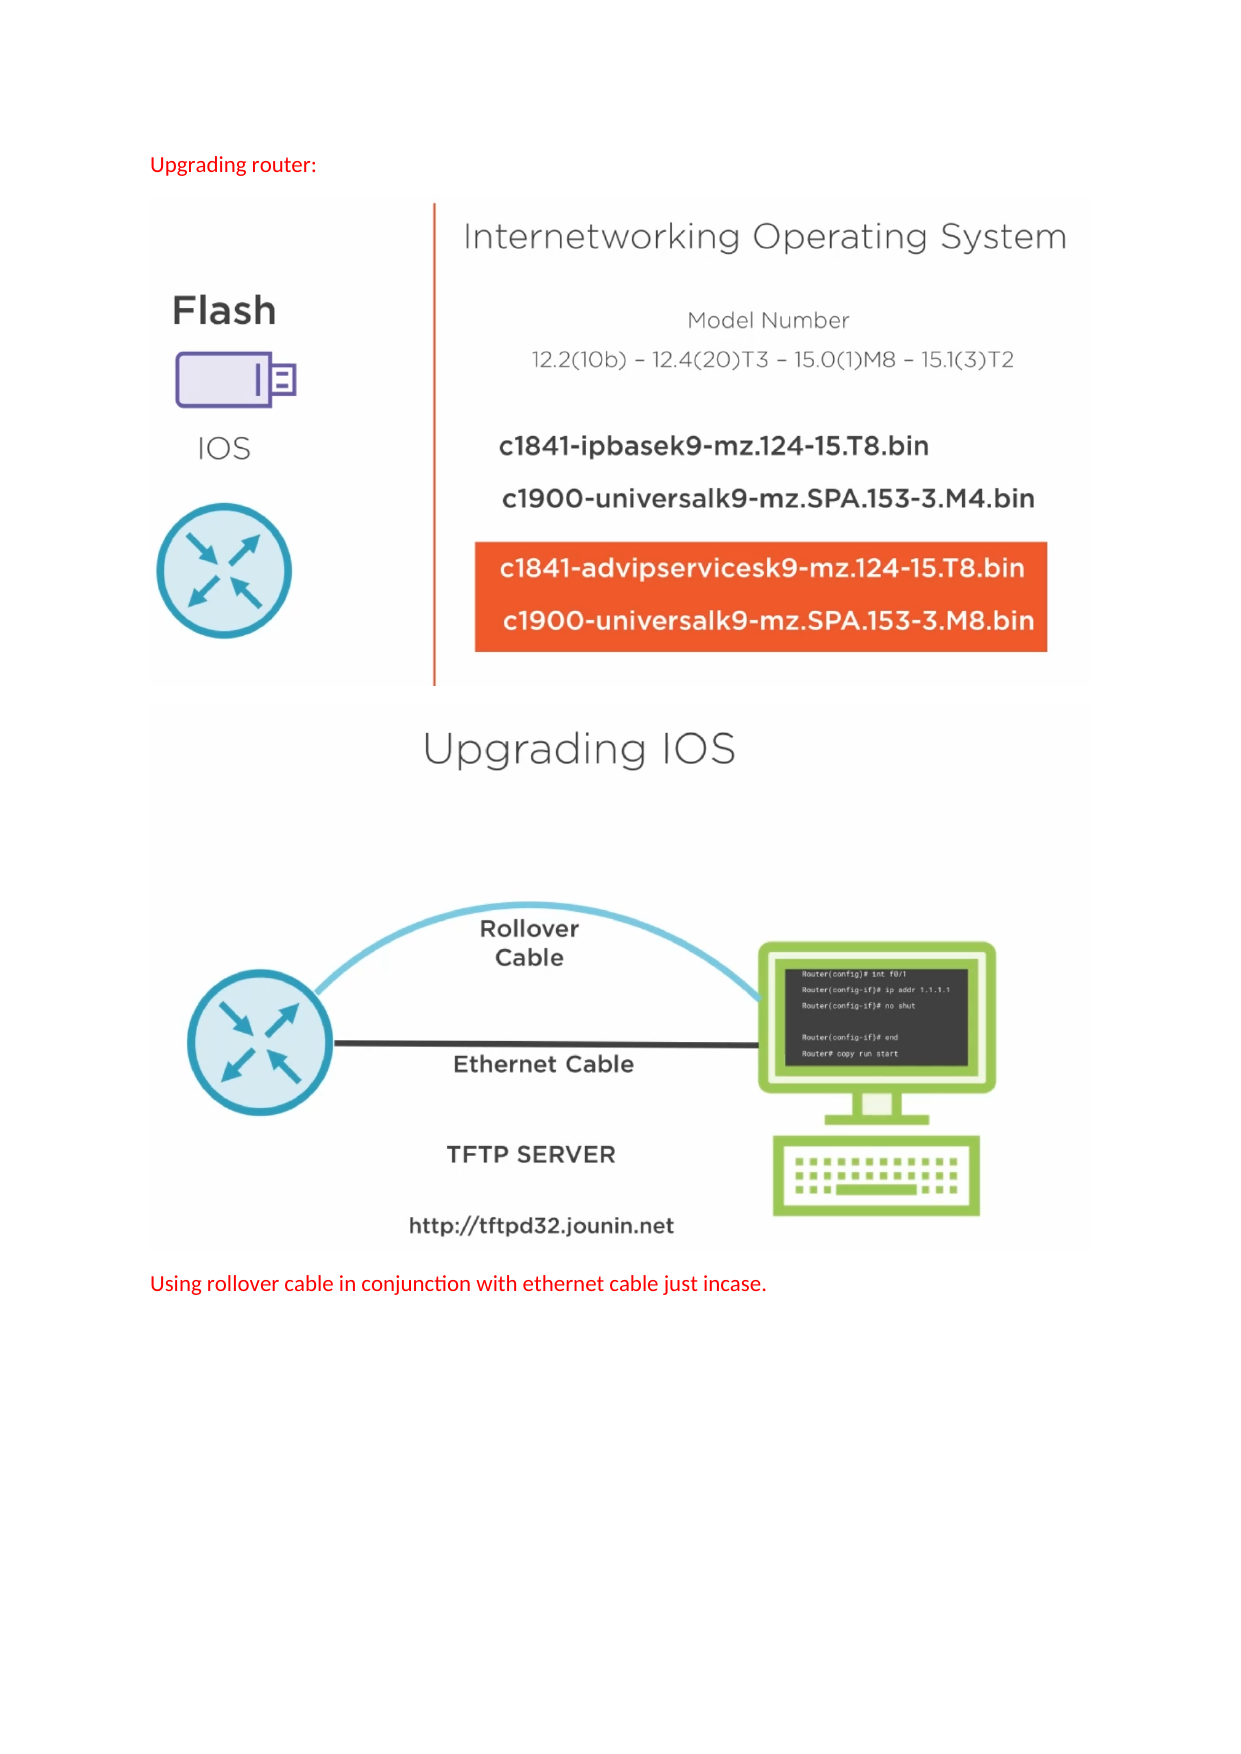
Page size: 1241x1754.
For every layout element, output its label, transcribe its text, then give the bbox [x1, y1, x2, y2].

text Using rollover cable in conjunction with ethernet cable just incase. [150, 1269, 1090, 1297]
text Upgrading router: [150, 150, 1090, 178]
picture [150, 704, 1091, 1251]
picture [150, 196, 1091, 686]
